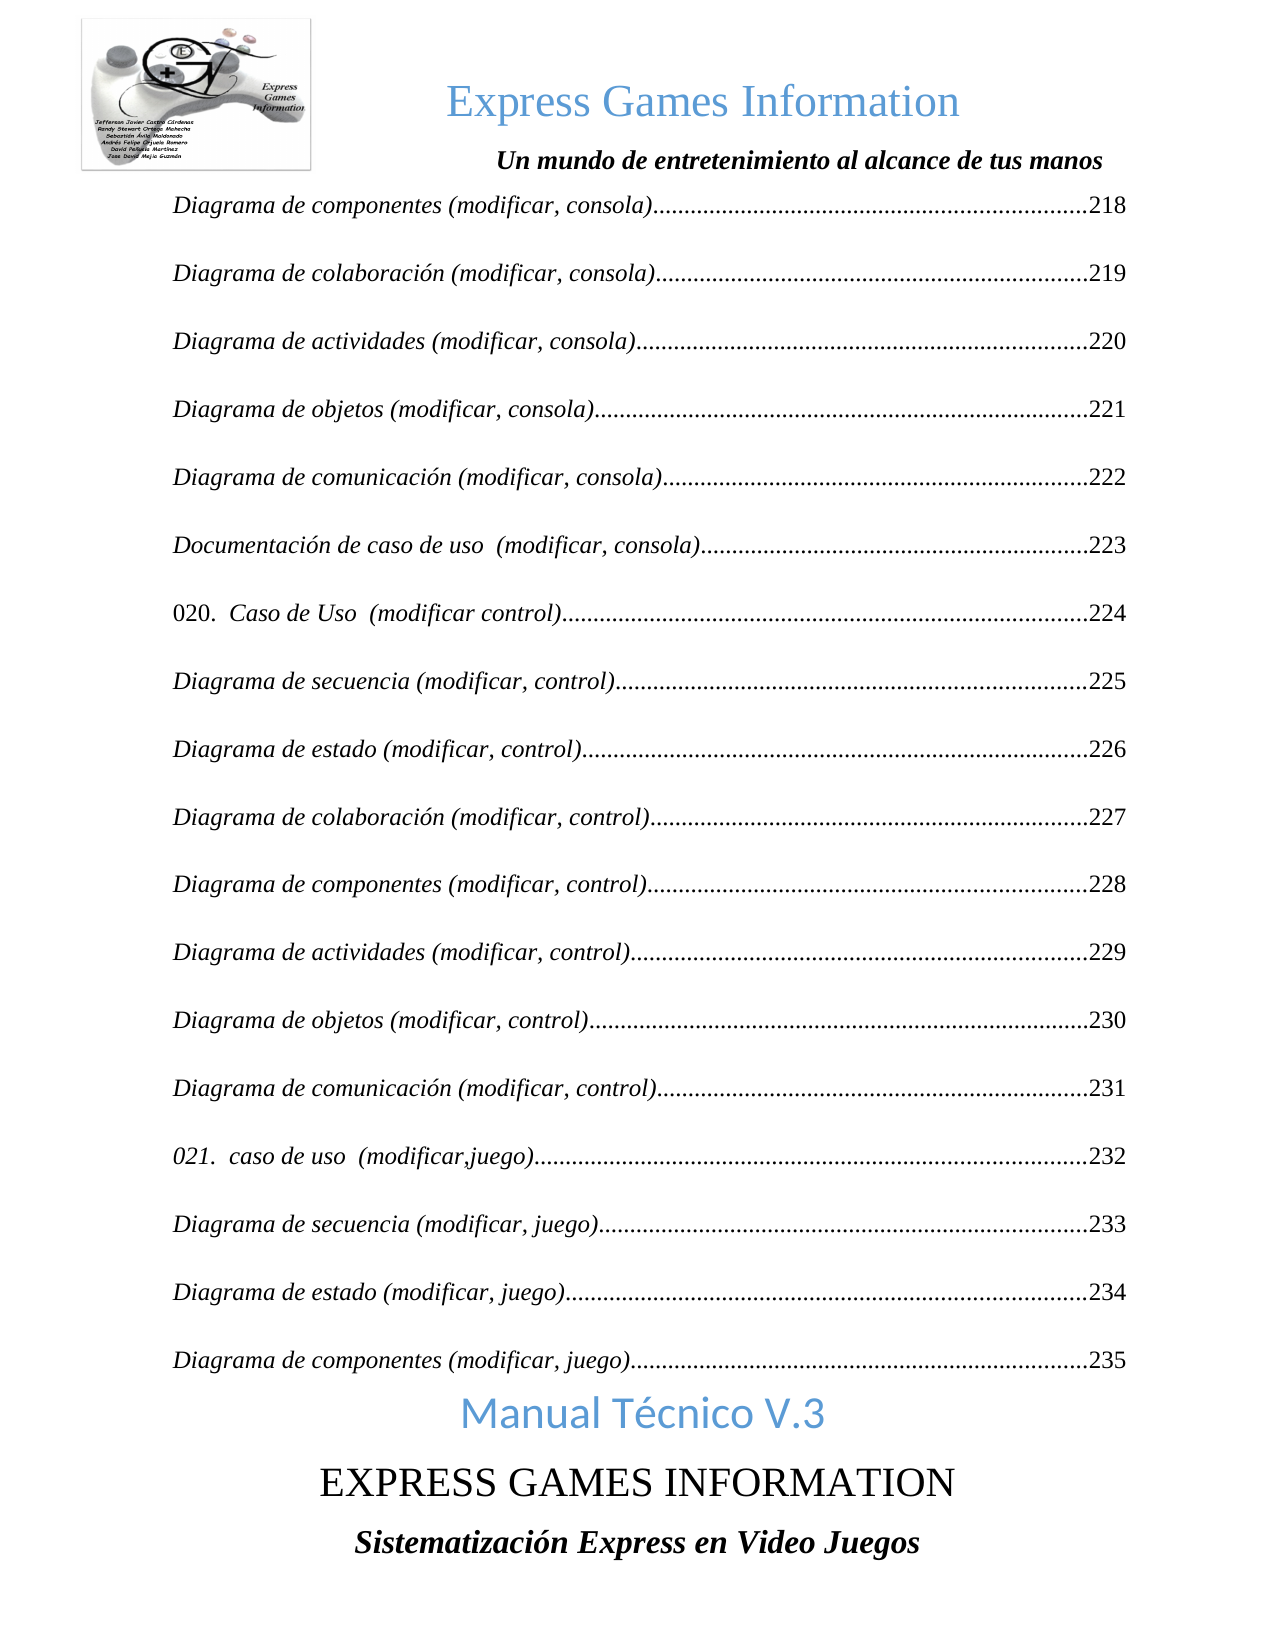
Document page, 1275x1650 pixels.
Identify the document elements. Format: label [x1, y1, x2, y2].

picture [75, 15, 316, 174]
